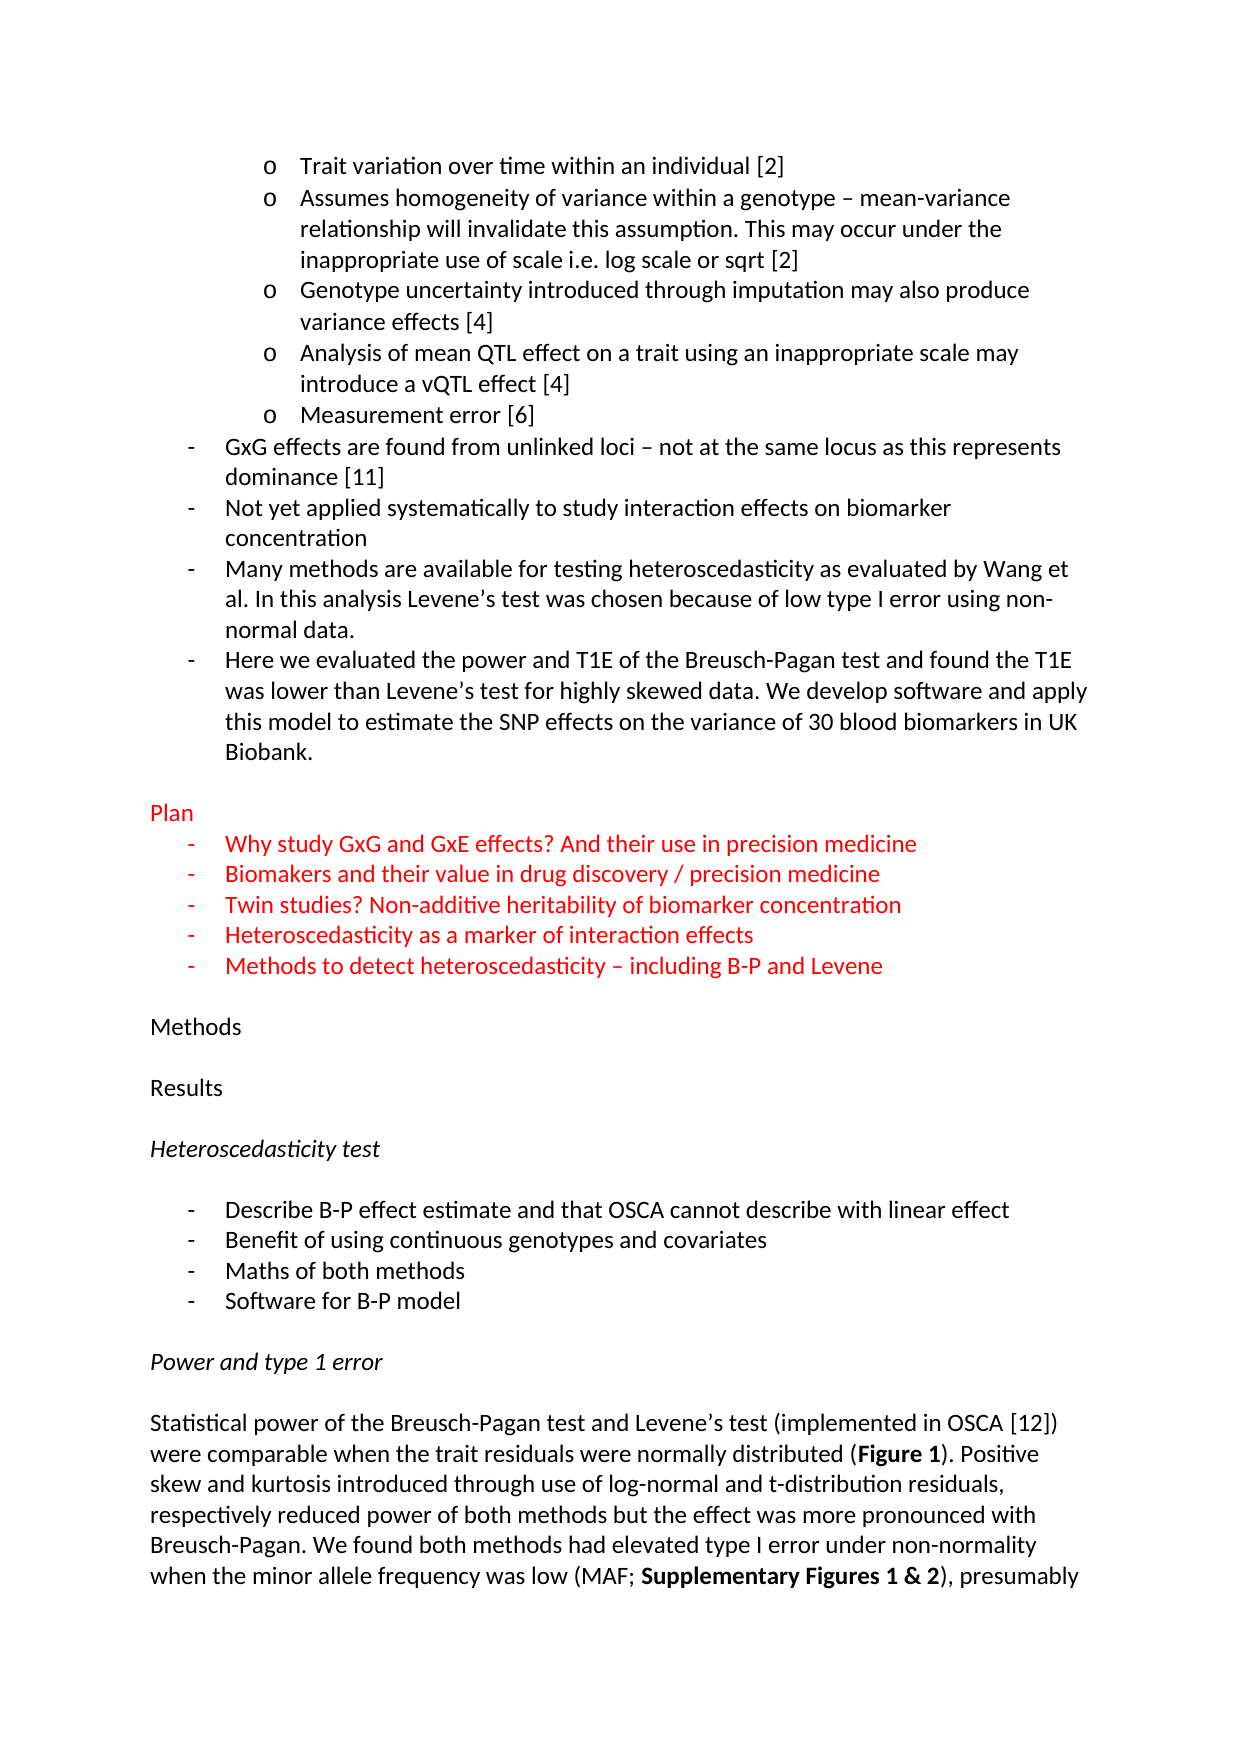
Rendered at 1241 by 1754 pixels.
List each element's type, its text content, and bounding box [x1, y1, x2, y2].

text Heteroscedasticity test [150, 1133, 1090, 1163]
list Trait variation over time within an individual [2] [262, 150, 1090, 182]
list Many methods are available for testing heteroscedasticity as evaluated by Wang et al. In this analysis Levene’s test was chosen because of low type I error using non-normal data. [187, 553, 1090, 644]
list Software for B-P model [187, 1286, 1090, 1316]
list Why study GxG and GxE effects? And their use in precision medicine [187, 828, 1090, 858]
text Results [150, 1072, 1090, 1102]
list Measurement error [6] [262, 399, 1090, 431]
list Analysis of mean QTL effect on a trait using an inappropriate scale may introduce a vQTL effect [4] [262, 337, 1090, 399]
list GxG effects are found from unlinked loci – not at the same locus as this represents dominance [11] [187, 431, 1090, 492]
list Benefit of using continuous genotypes and covariates [187, 1224, 1090, 1255]
list Twin studies? Non-additive heritability of biomarker concentration [187, 889, 1090, 919]
text Plan [150, 797, 1090, 828]
list Here we evaluated the power and T1E of the Breusch-Pagan test and found the T1E was lower than Levene’s test for highly skewed data. We develop software and apply this model to estimate the SNP effects on the variance of 30 blood biomarkers in UK Biobank. [187, 644, 1090, 767]
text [150, 1408, 1090, 1591]
list Not yet applied systematically to study interaction effects on biomarker concentration [187, 492, 1090, 553]
list Biomakers and their value in drug discovery / precision medicine [187, 858, 1090, 889]
list Heteroscedasticity as a marker of interaction effects [187, 919, 1090, 950]
list Maths of both methods [187, 1255, 1090, 1286]
list Methods to detect heteroscedasticity – including B-P and Levene [187, 950, 1090, 980]
list Genotype uncertainty introduced through imputation may also produce variance effects [4] [262, 274, 1090, 337]
list Describe B-P effect estimate and that OSCA cannot describe with linear effect [187, 1194, 1090, 1224]
text Power and type 1 error [150, 1347, 1090, 1377]
text Methods [150, 1011, 1090, 1041]
list Assumes homogeneity of variance within a genotype – mean-variance relationship will invalidate this assumption. This may occur under the inappropriate use of scale i.e. log scale or sqrt [2] [262, 182, 1090, 274]
